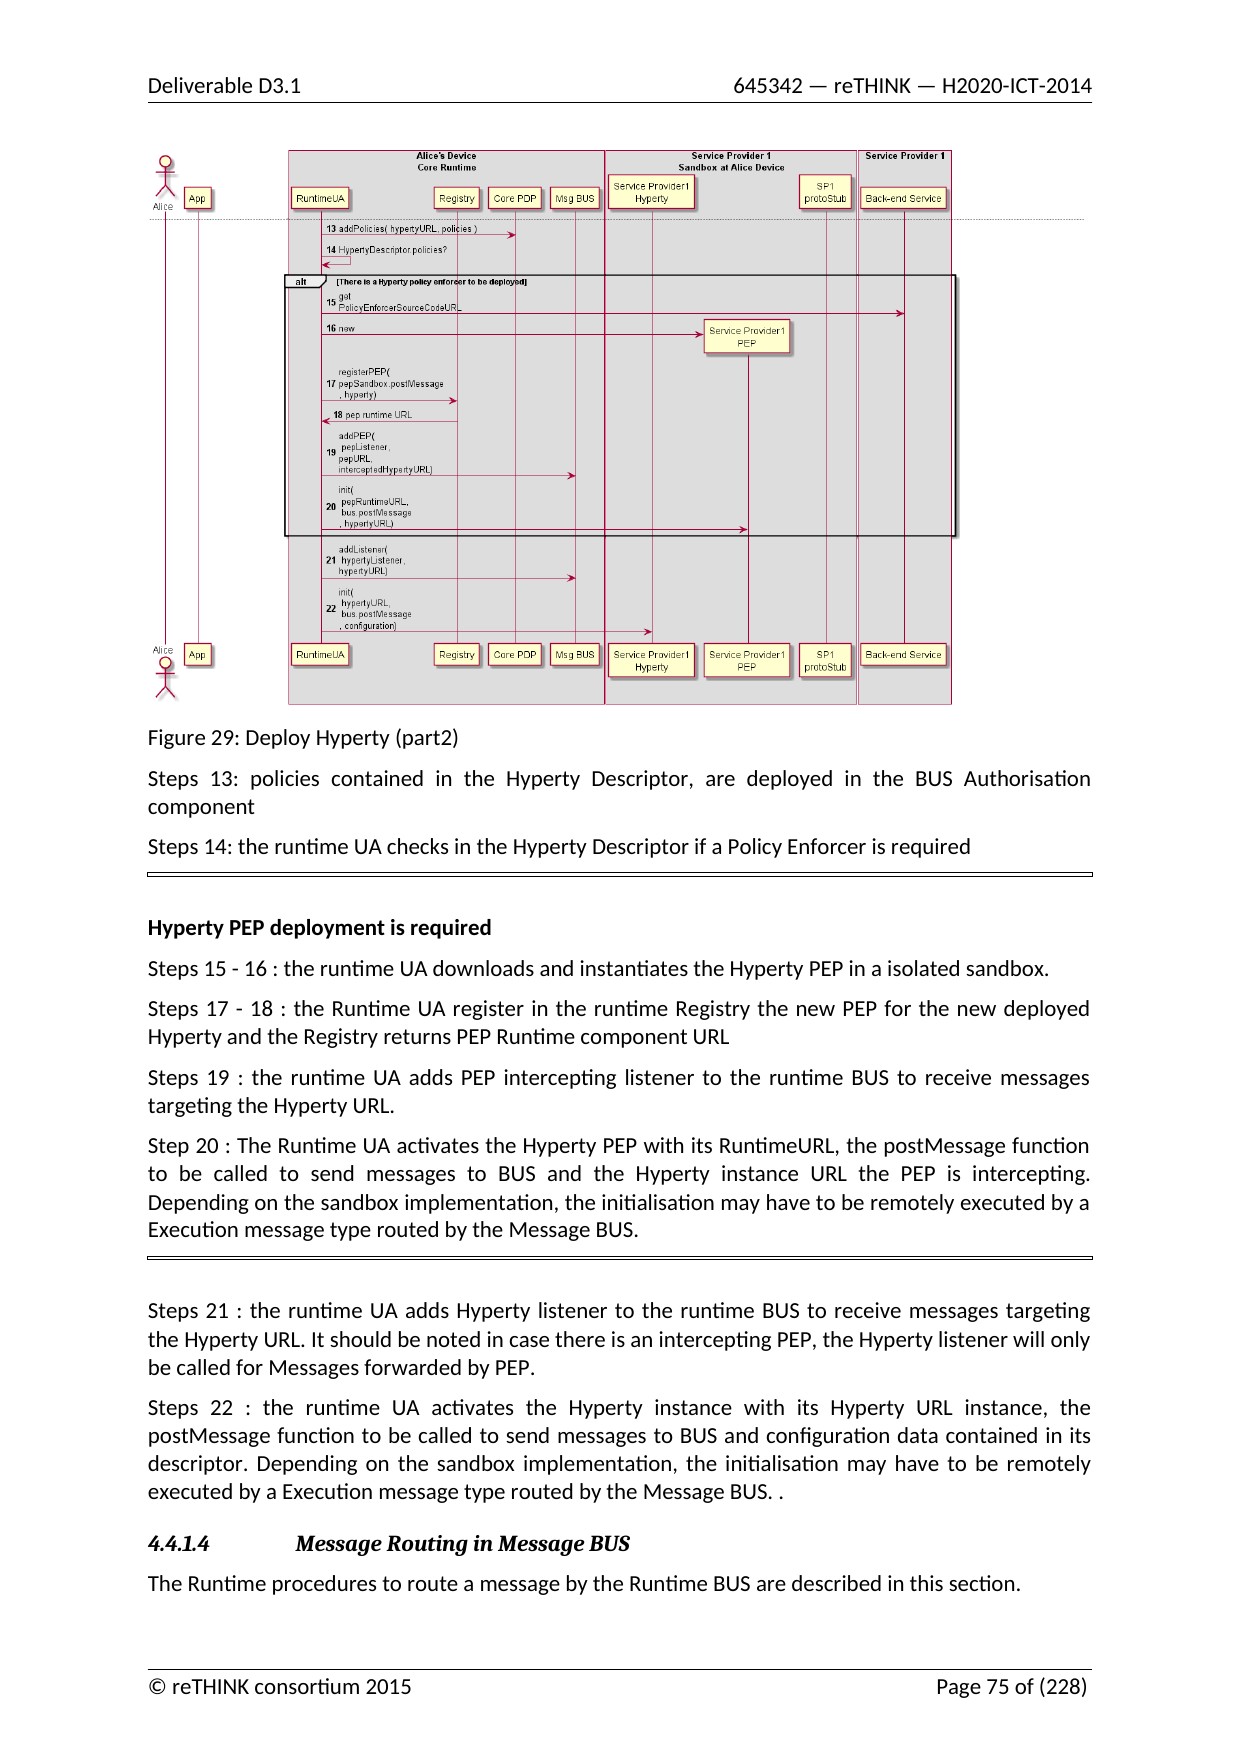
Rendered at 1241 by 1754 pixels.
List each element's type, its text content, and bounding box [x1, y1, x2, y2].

text Steps 15 - 16 : the runtime UA downloads and instantiates the Hyperty PEP in a isolated sandbox. [148, 954, 1092, 982]
text Steps 22 : the runtime UA activates the Hyperty instance with its Hyperty URL instance, the postMessage function to be called to send messages to BUS and configuration data contained in its descriptor. Depending on the sandbox implementation, the initialisation may have to be remotely executed by a Execution message type routed by the Message BUS. . [148, 1393, 1092, 1505]
text Steps 13: policies contained in the Hyperty Descriptor, are deployed in the BUS Authorisation component [148, 764, 1092, 820]
text Hyperty PEP deployment is required [148, 913, 1092, 941]
text Steps 19 : the runtime UA adds PEP intercepting listener to the runtime BUS to receive messages targeting the Hyperty URL. [148, 1063, 1092, 1119]
text Figure 29: Deploy Hyperty (part2) [148, 723, 1092, 751]
text The Runtime procedures to route a message by the Runtime BUS are described in this section. [148, 1569, 1092, 1597]
text Step 20 : The Runtime UA activates the Hyperty PEP with its RuntimeURL, the postMessage function to be called to send messages to BUS and the Hyperty instance URL the PEP is intercepting. Depending on the sandbox implementation, the initialisation may have to be remotely executed by a Execution message type routed by the Message BUS. [148, 1132, 1092, 1244]
text Steps 14: the runtime UA checks in the Hyperty Descriptor if a Policy Enforcer is required [148, 832, 1092, 860]
text Steps 21 : the runtime UA adds Hyperty listener to the runtime BUS to receive messages targeting the Hyperty URL. It should be noted in case there is an intercepting PEP, the Hyperty listener will only be called for Messages forwarded by PEP. [148, 1297, 1092, 1381]
text Steps 17 - 18 : the Runtime UA register in the runtime Registry the new PEP for the new deployed Hyperty and the Registry returns PEP Runtime component URL [148, 994, 1092, 1051]
picture [147, 147, 1092, 711]
subtitle Message Routing in Message BUS [148, 1530, 1092, 1557]
